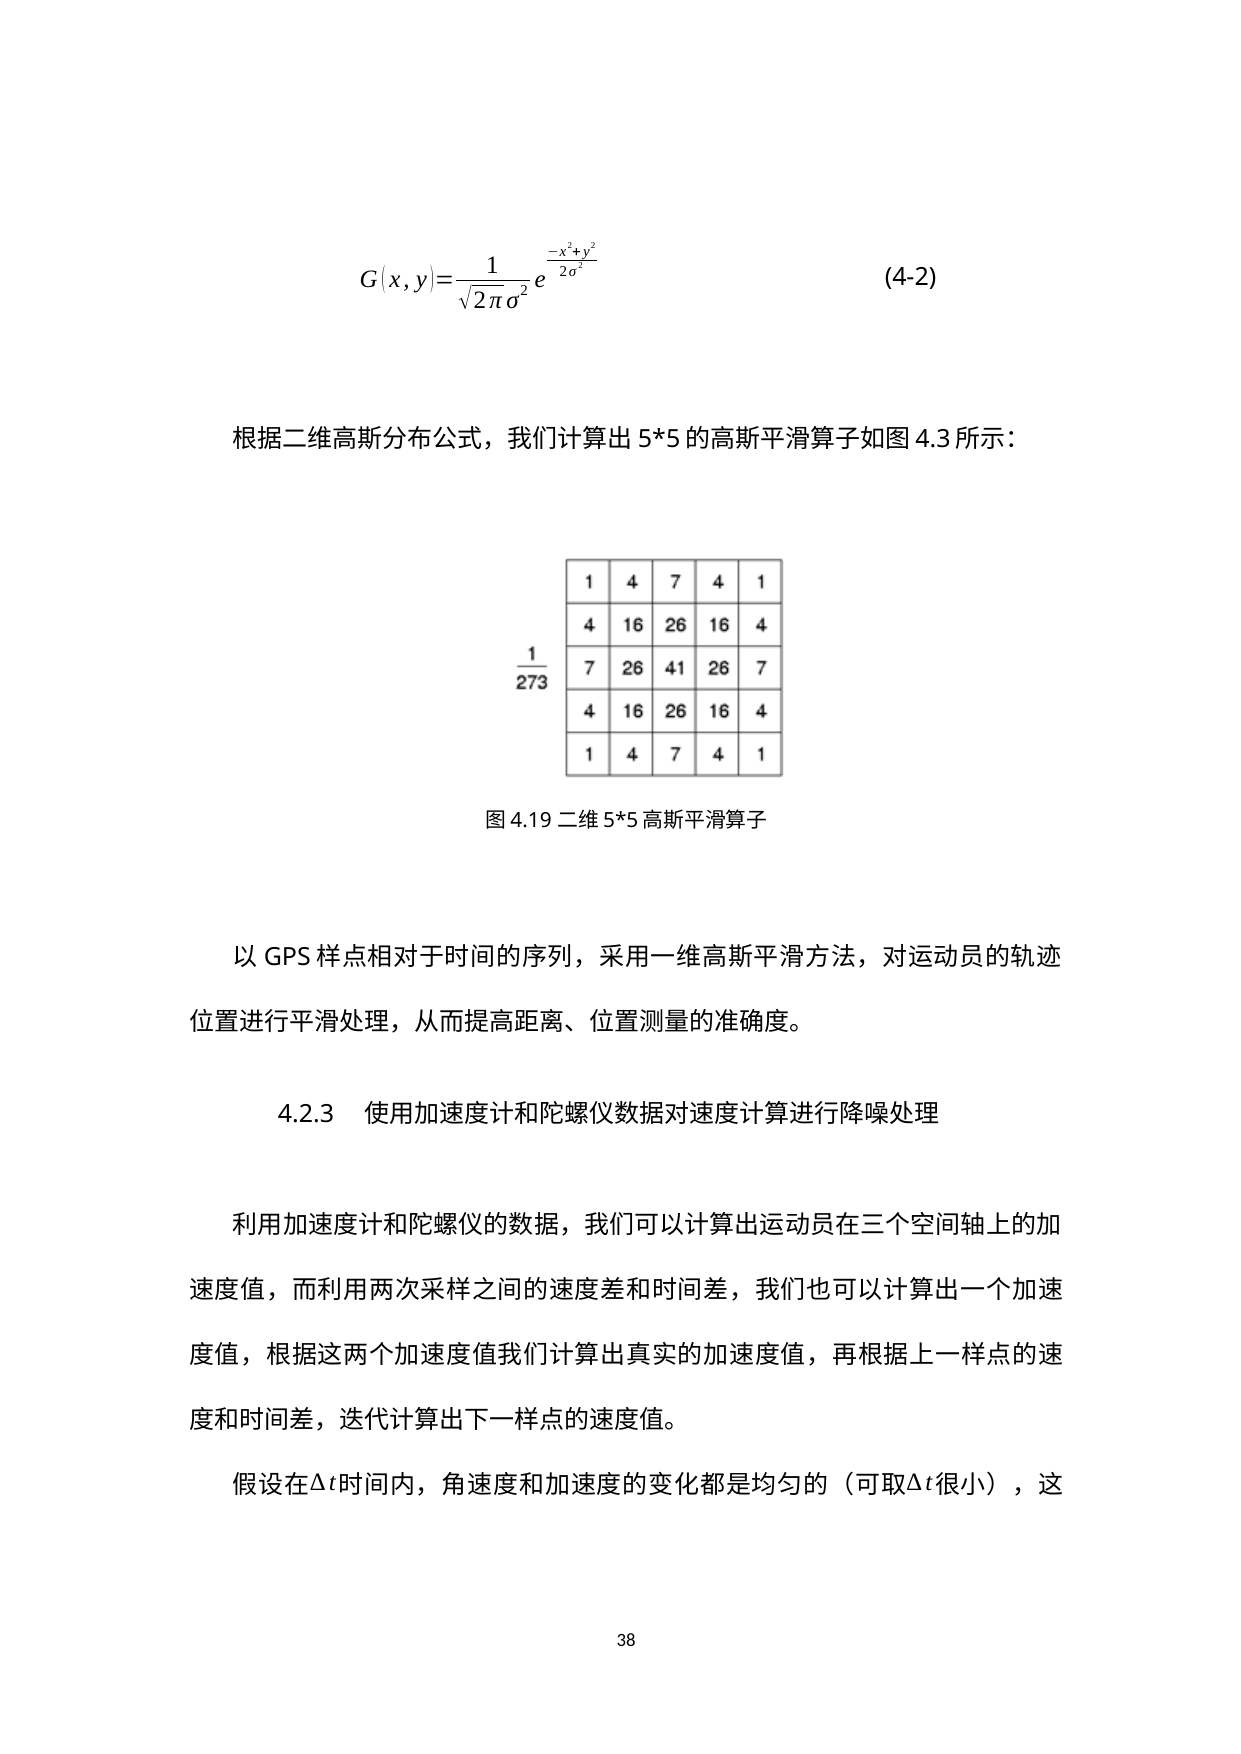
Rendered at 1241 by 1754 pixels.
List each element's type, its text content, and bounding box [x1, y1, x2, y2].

text 以GPS样点相对于时间的序列，采用一维高斯平滑方法，对运动员的轨迹位置进行平滑处理，从而提高距离、位置测量的准确度。 [189, 922, 1063, 1052]
text (4-2) [189, 228, 1063, 326]
subtitle 使用加速度计和陀螺仪数据对速度计算进行降噪处理 [278, 1079, 1063, 1144]
picture [508, 556, 788, 782]
text 利用加速度计和陀螺仪的数据，我们可以计算出运动员在三个空间轴上的加速度值，而利用两次采样之间的速度差和时间差，我们也可以计算出一个加速度值，根据这两个加速度值我们计算出真实的加速度值，再根据上一样点的速度和时间差，迭代计算出下一样点的速度值。 [189, 1190, 1063, 1450]
text 根据二维高斯分布公式，我们计算出5*5的高斯平滑算子如图4.3所示： [189, 404, 1063, 469]
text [189, 1450, 1063, 1515]
